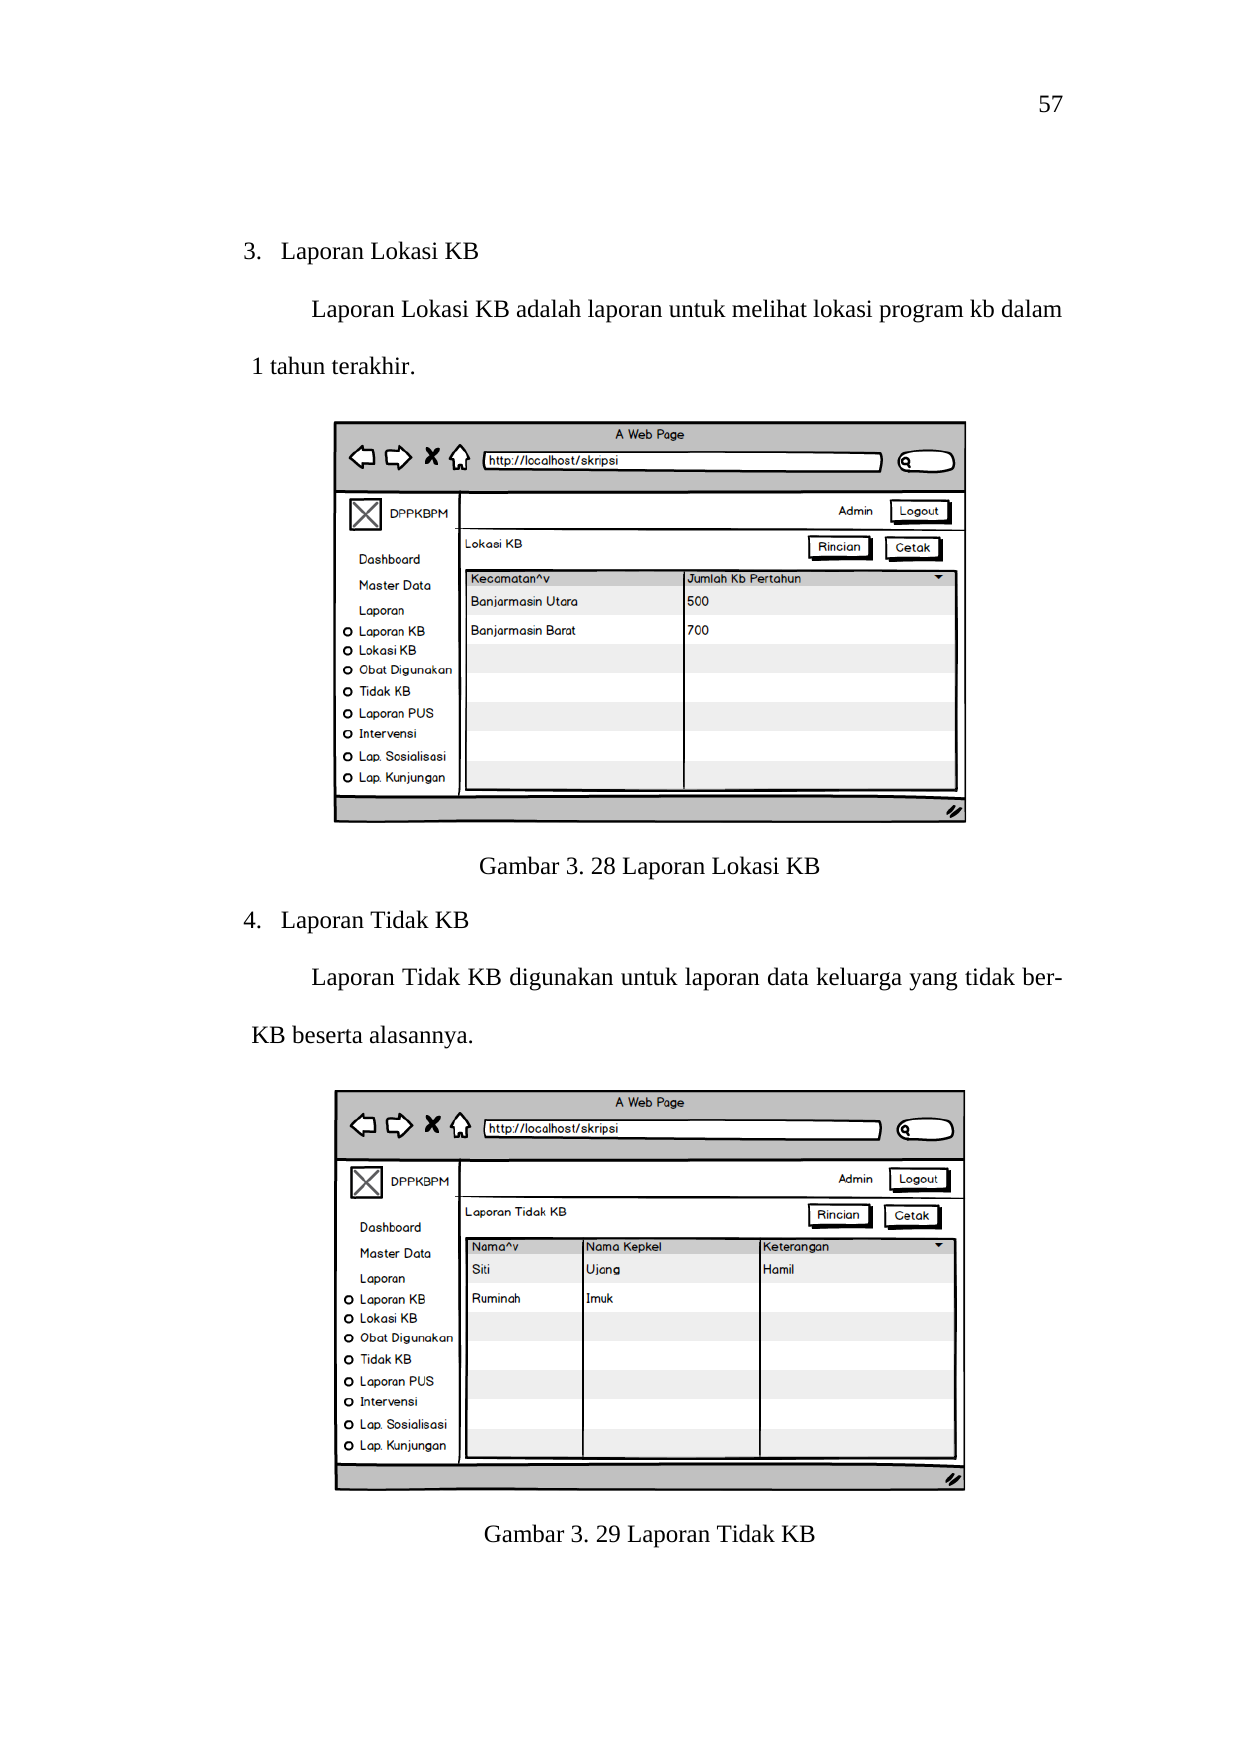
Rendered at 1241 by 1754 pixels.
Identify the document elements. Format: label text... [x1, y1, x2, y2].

list Laporan Tidak KB [243, 905, 1063, 934]
list Laporan Lokasi KB [243, 236, 1063, 265]
picture [334, 1090, 966, 1491]
picture [333, 421, 967, 823]
list Laporan Tidak KB digunakan untuk laporan data keluarga yang tidak ber-KB beserta alasannya. [251, 962, 1063, 1049]
list Laporan Lokasi KB adalah laporan untuk melihat lokasi program kb dalam 1 tahun terakhir. [251, 294, 1063, 380]
